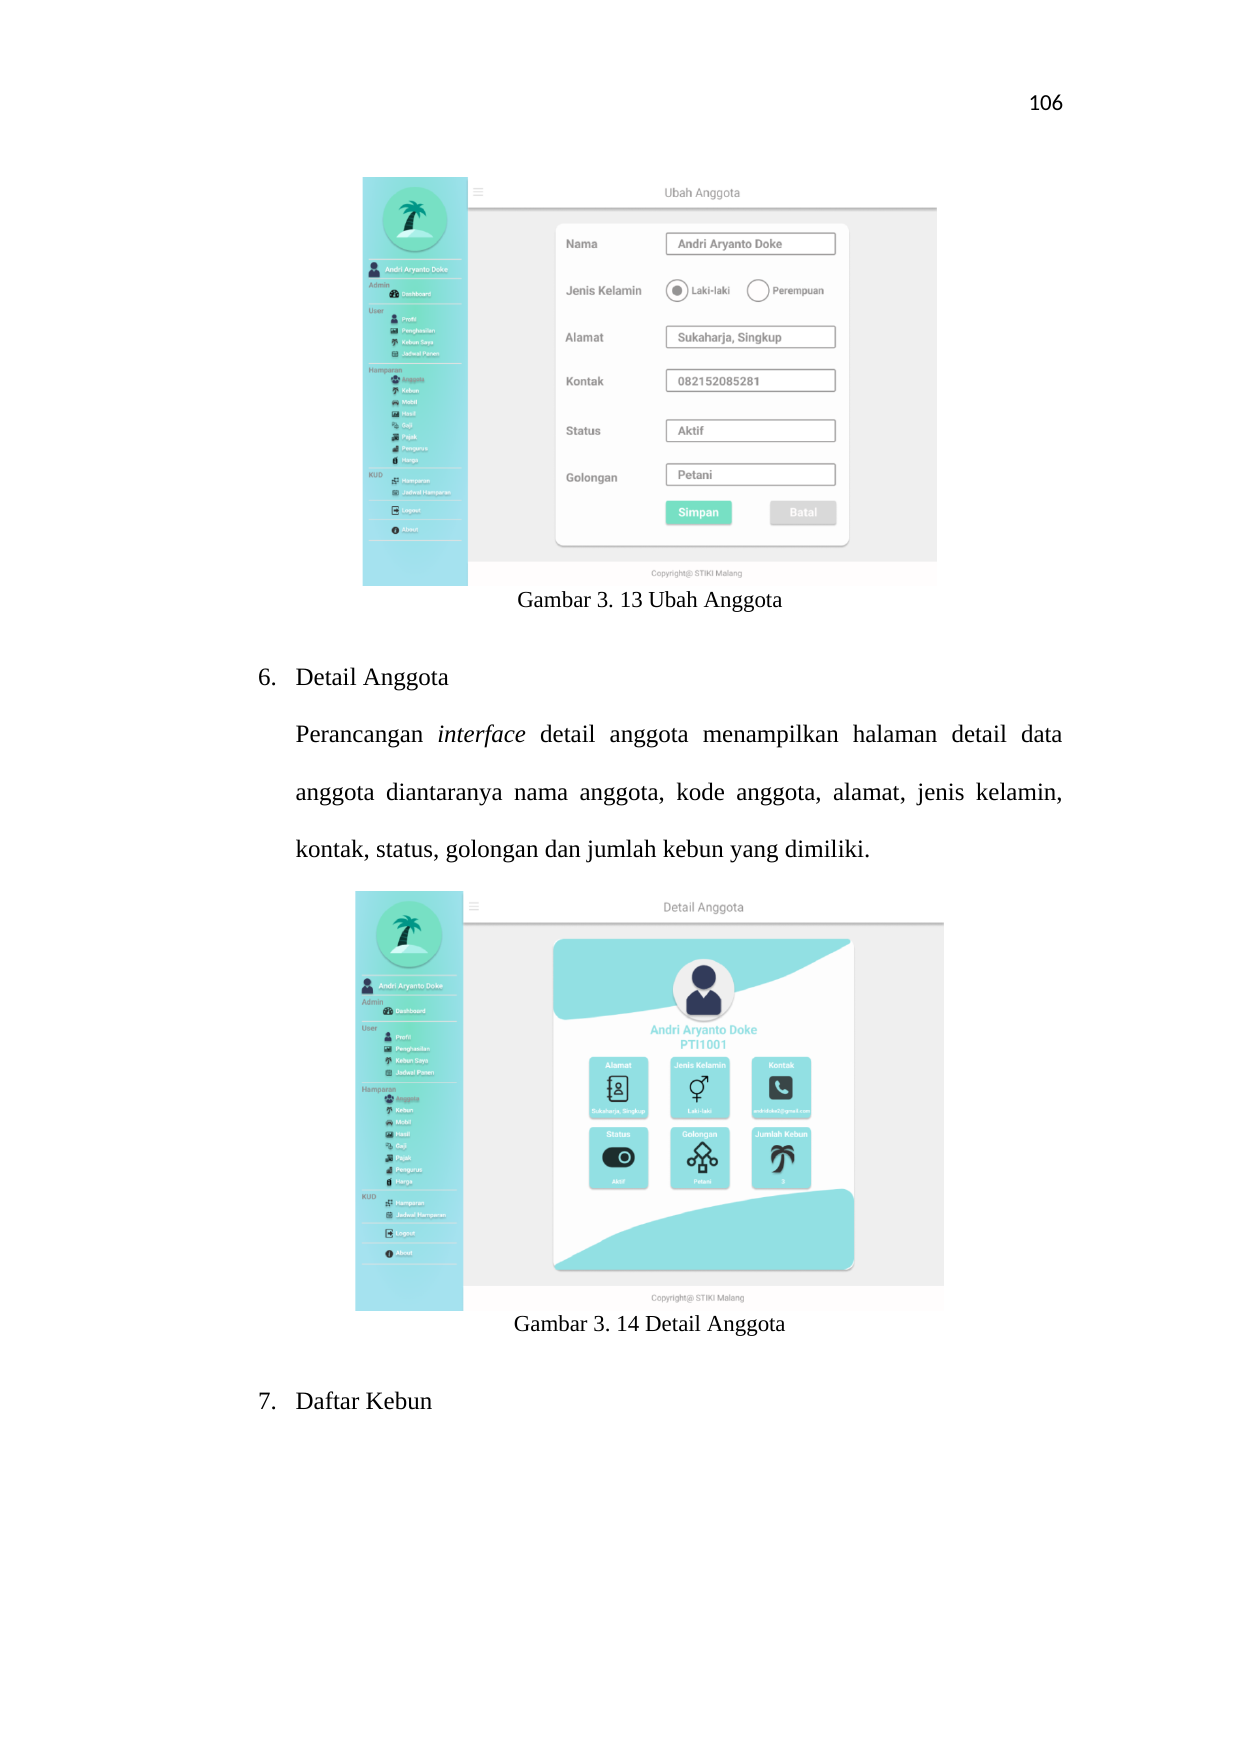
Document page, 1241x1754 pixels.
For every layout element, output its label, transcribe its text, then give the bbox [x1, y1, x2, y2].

picture [362, 177, 937, 586]
list Perancangan interface detail anggota menampilkan halaman detail data anggota diantaranya nama anggota, kode anggota, alamat, jenis kelamin, kontak, status, golongan dan jumlah kebun yang dimiliki. [295, 719, 1063, 863]
list Detail Anggota [258, 662, 1063, 690]
list Daftar Kebun [258, 1386, 1063, 1415]
text Gambar 3. 14 Detail Anggota [236, 1310, 1063, 1337]
picture [355, 891, 944, 1311]
text Gambar 3. 13 Ubah Anggota [236, 586, 1063, 612]
